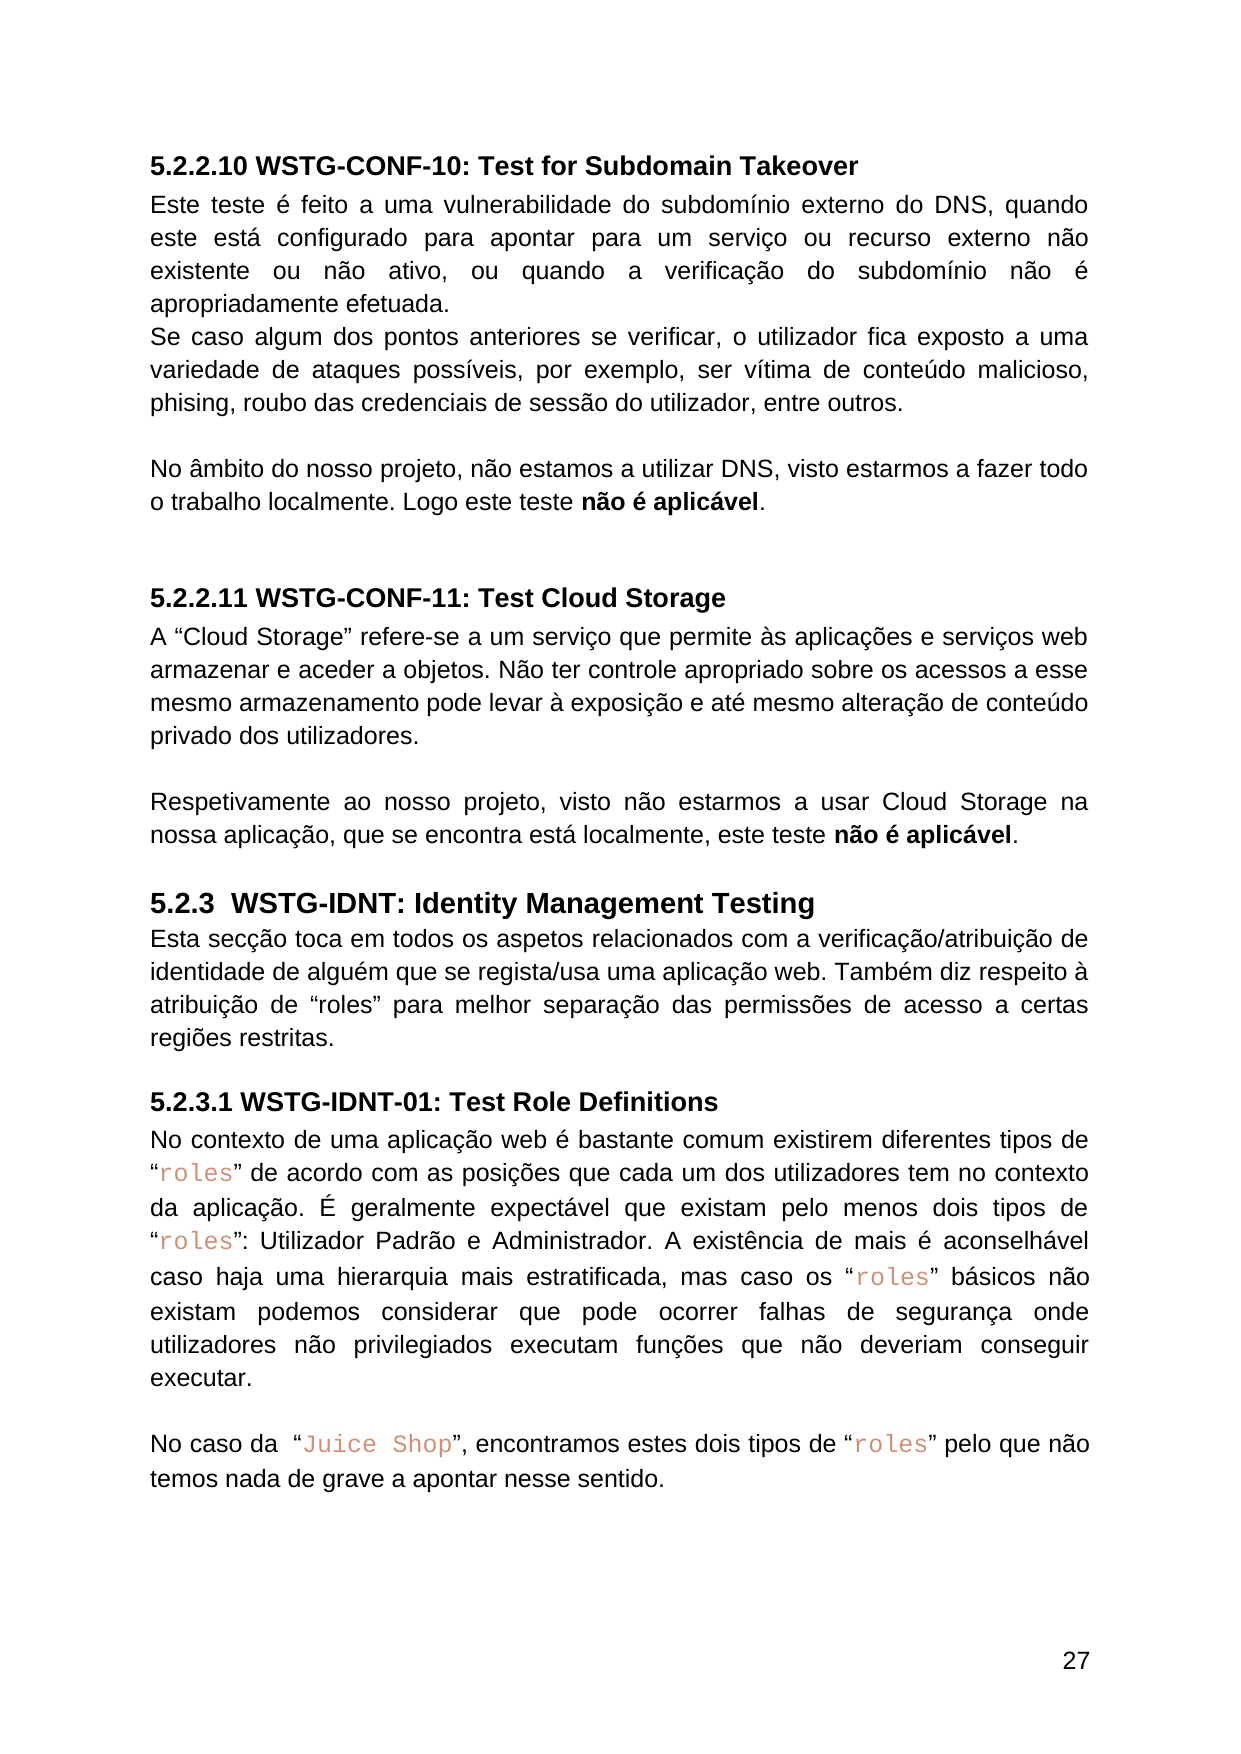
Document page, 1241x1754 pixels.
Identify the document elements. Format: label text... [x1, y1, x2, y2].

subtitle 5.2.2.11 WSTG-CONF-11: Test Cloud Storage [150, 582, 1090, 613]
text No caso da “Juice Shop”, encontramos estes dois tipos de “roles” pelo que não temos nada de grave a apontar nesse sentido. [150, 1429, 1090, 1493]
text Esta secção toca em todos os aspetos relacionados com a verificação/atribuição de identidade de alguém que se regista/usa uma aplicação web. Também diz respeito à atribuição de “roles” para melhor separação das permissões de acesso a certas regiões restritas. [150, 924, 1090, 1052]
text No contexto de uma aplicação web é bastante comum existirem diferentes tipos de “roles” de acordo com as posições que cada um dos utilizadores tem no contexto da aplicação. É geralmente expectável que existam pelo menos dois tipos de “roles”: Utilizador Padrão e Administrador. A existência de mais é aconselhável caso haja uma hierarquia mais estratificada, mas caso os “roles” básicos não existam podemos considerar que pode ocorrer falhas de segurança onde utilizadores não privilegiados executam funções que não deveriam conseguir executar. [150, 1125, 1090, 1392]
subtitle 5.2.2.10 WSTG-CONF-10: Test for Subdomain Takeover [150, 150, 1090, 181]
text Este teste é feito a uma vulnerabilidade do subdomínio externo do DNS, quando este está configurado para apontar para um serviço ou recurso externo não existente ou não ativo, ou quando a verificação do subdomínio não é apropriadamente efetuada. [150, 189, 1090, 317]
text No âmbito do nosso projeto, não estamos a utilizar DNS, visto estarmos a fazer todo o trabalho localmente. Logo este teste não é aplicável. [150, 454, 1090, 516]
subtitle 5.2.3 WSTG-IDNT: Identity Management Testing [150, 886, 1090, 919]
text Respetivamente ao nosso projeto, visto não estarmos a usar Cloud Storage na nossa aplicação, que se encontra está localmente, este teste não é aplicável. [150, 787, 1090, 848]
subtitle 5.2.3.1 WSTG-IDNT-01: Test Role Definitions [150, 1086, 1090, 1117]
text A “Cloud Storage” refere-se a um serviço que permite às aplicações e serviços web armazenar e aceder a objetos. Não ter controle apropriado sobre os acessos a esse mesmo armazenamento pode levar à exposição e até mesmo alteração de conteúdo privado dos utilizadores. [150, 622, 1090, 749]
text Se caso algum dos pontos anteriores se verificar, o utilizador fica exposto a uma variedade de ataques possíveis, por exemplo, ser vítima de conteúdo malicioso, phising, roubo das credenciais de sessão do utilizador, entre outros. [150, 322, 1090, 416]
